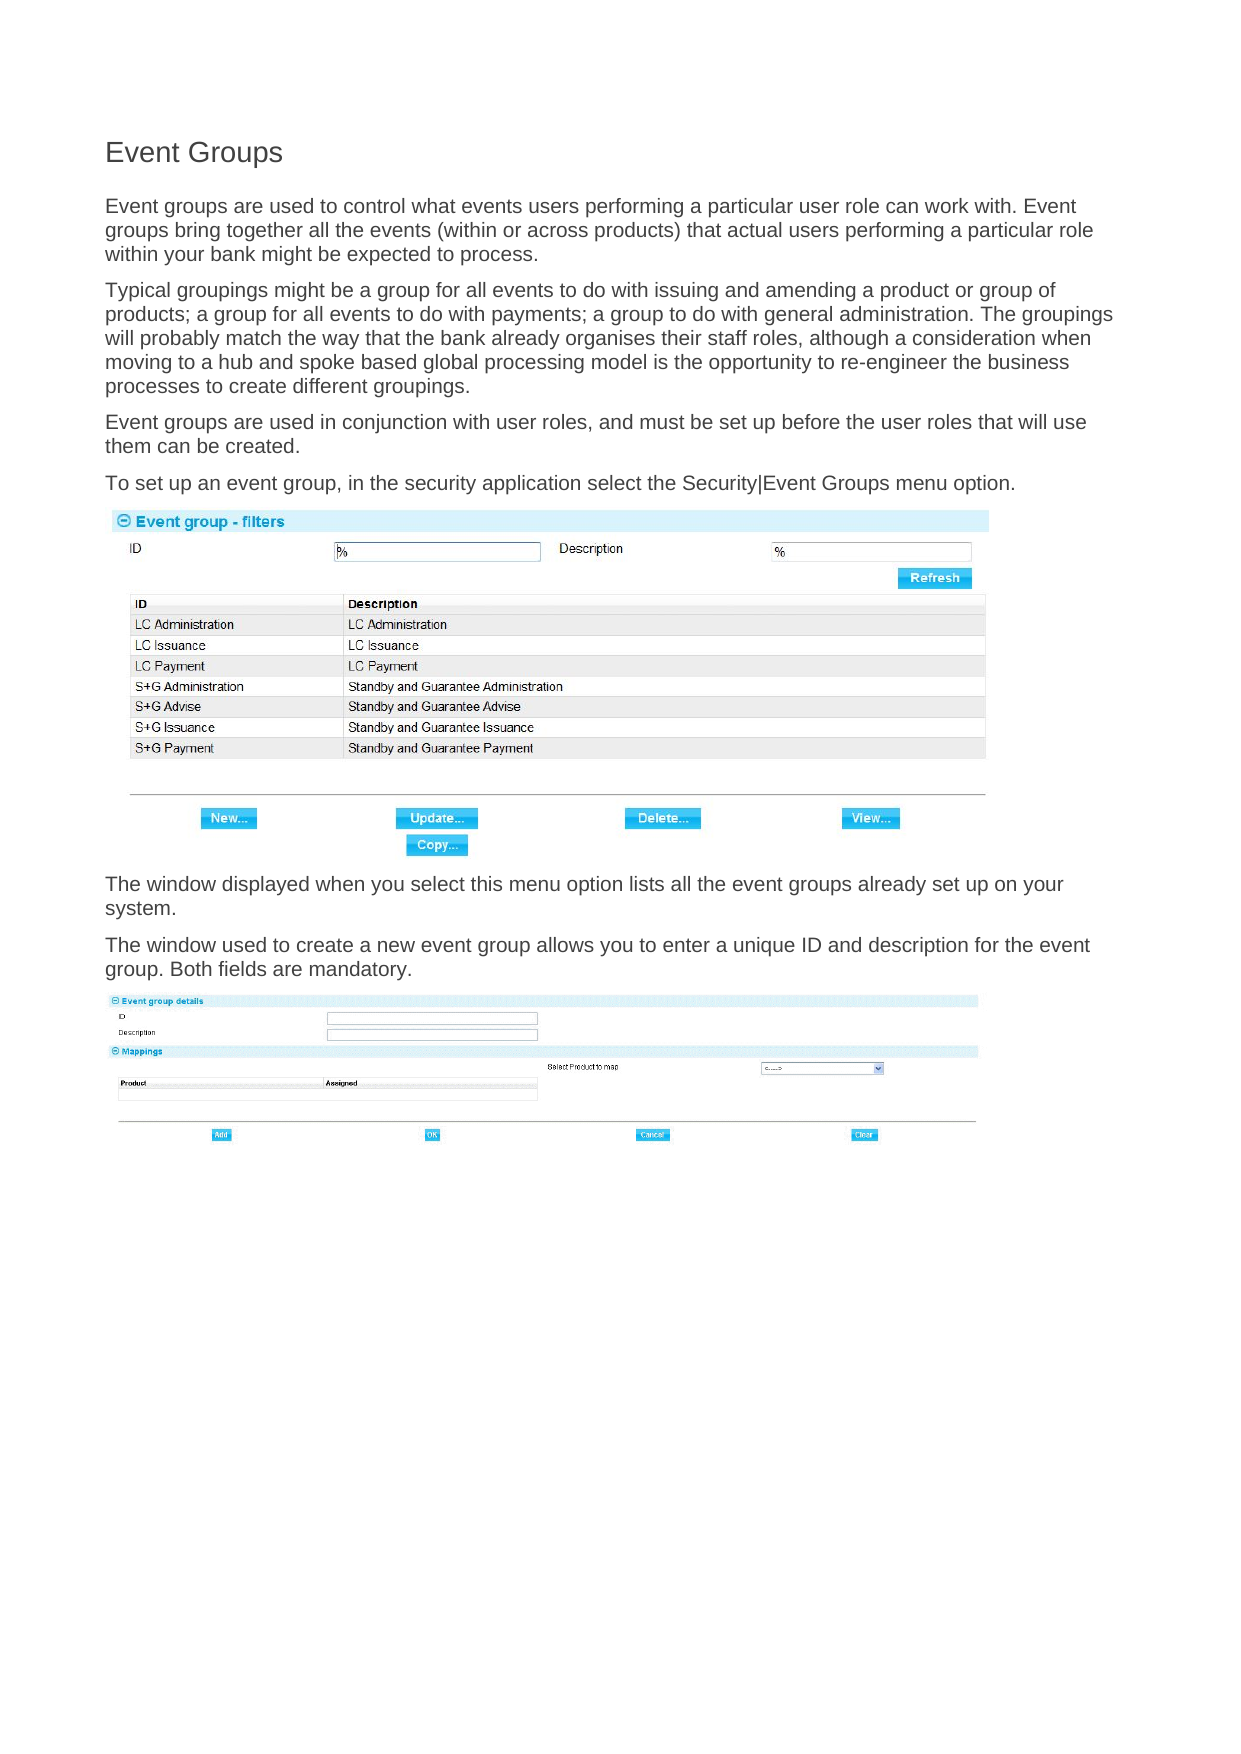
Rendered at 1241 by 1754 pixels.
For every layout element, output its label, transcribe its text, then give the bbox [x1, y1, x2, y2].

subtitle Event Groups [105, 135, 1135, 168]
text The window displayed when you select this menu option lists all the event groups already set up on your system. [105, 872, 1135, 920]
text Typical groupings might be a group for all events to do with issuing and amending a product or group of products; a group for all events to do with payments; a group to do with general administration. The groupings will probably match the way that the bank already organises their staff roles, although a consideration when moving to a hub and spoke based global processing model is the opportunity to re-engineer the business processes to create different groupings. [105, 278, 1135, 398]
picture [105, 507, 992, 860]
text To set up an event group, in the security application select the Security|Event Groups menu option. [105, 471, 1135, 494]
text The window used to create a new event group allows you to enter a unique ID and description for the event group. Both fields are mandatory. [105, 932, 1135, 980]
picture [105, 992, 989, 1152]
text Event groups are used in conjunction with user roles, and must be set up before the user roles that will use them can be created. [105, 410, 1135, 458]
text Event groups are used to control what events users performing a particular user role can work with. Event groups bring together all the events (within or across products) that actual users performing a particular role within your bank might be expected to process. [105, 193, 1135, 265]
